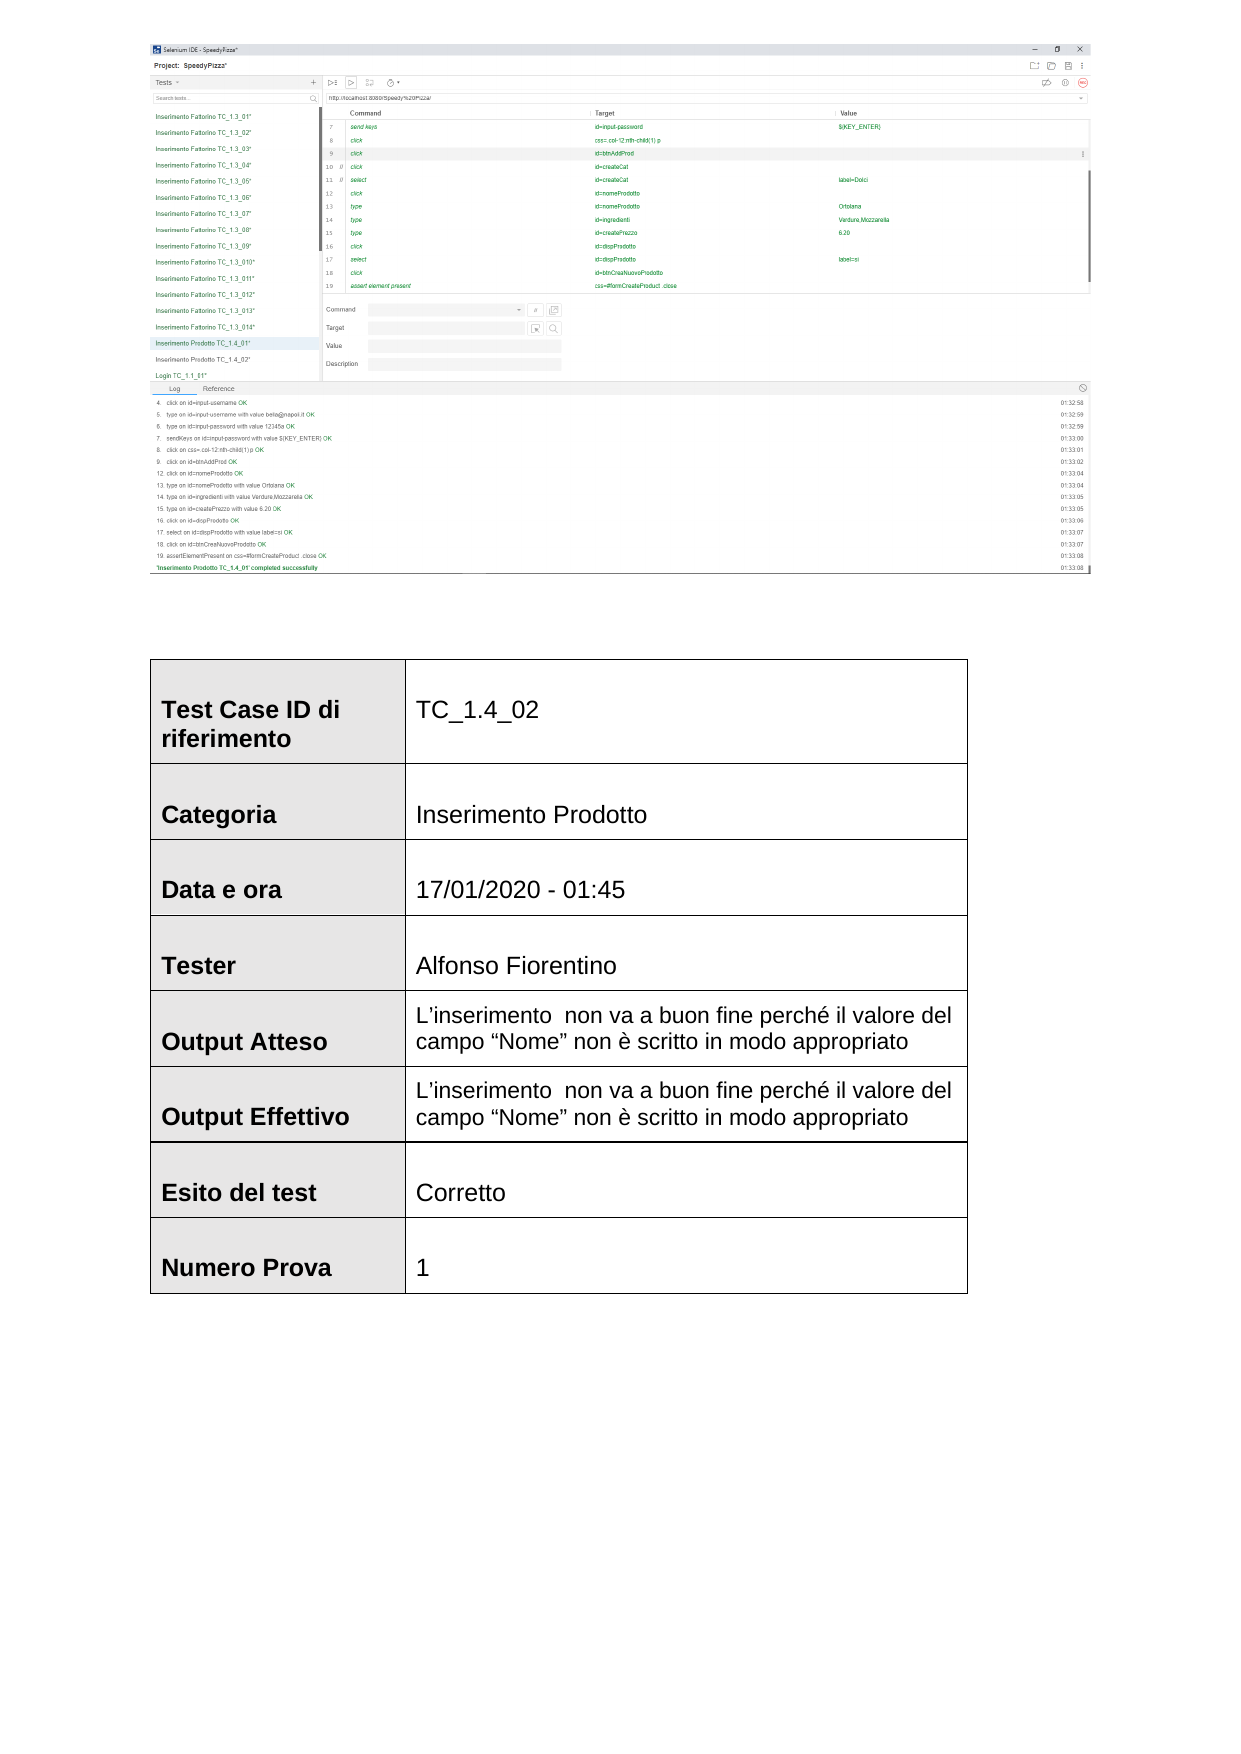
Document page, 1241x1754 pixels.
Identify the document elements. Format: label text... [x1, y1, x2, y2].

table_cell Esito del test [151, 1143, 405, 1217]
table_cell Alfonso Fiorentino [406, 916, 967, 990]
table_cell Inserimento Prodotto [406, 764, 967, 839]
table_cell 1 [406, 1218, 967, 1293]
table_cell Output Effettivo [151, 1067, 405, 1141]
picture [150, 44, 1091, 574]
table_cell L’inserimento non va a buon fine perché il valore del campo “Nome” non è scritto in modo appropriato [406, 1067, 967, 1141]
table_cell L’inserimento non va a buon fine perché il valore del campo “Nome” non è scritto in modo appropriato [406, 991, 967, 1066]
table_cell 17/01/2020 - 01:45 [406, 840, 967, 914]
table_cell Corretto [406, 1143, 967, 1217]
table_cell Categoria [151, 764, 405, 839]
table_cell Output Atteso [151, 991, 405, 1066]
table_cell Data e ora [151, 840, 405, 914]
table_cell Tester [151, 916, 405, 990]
table_header Test Case ID di riferimento [151, 660, 405, 763]
table_cell Numero Prova [151, 1218, 405, 1293]
table_header TC_1.4_02 [406, 660, 967, 763]
